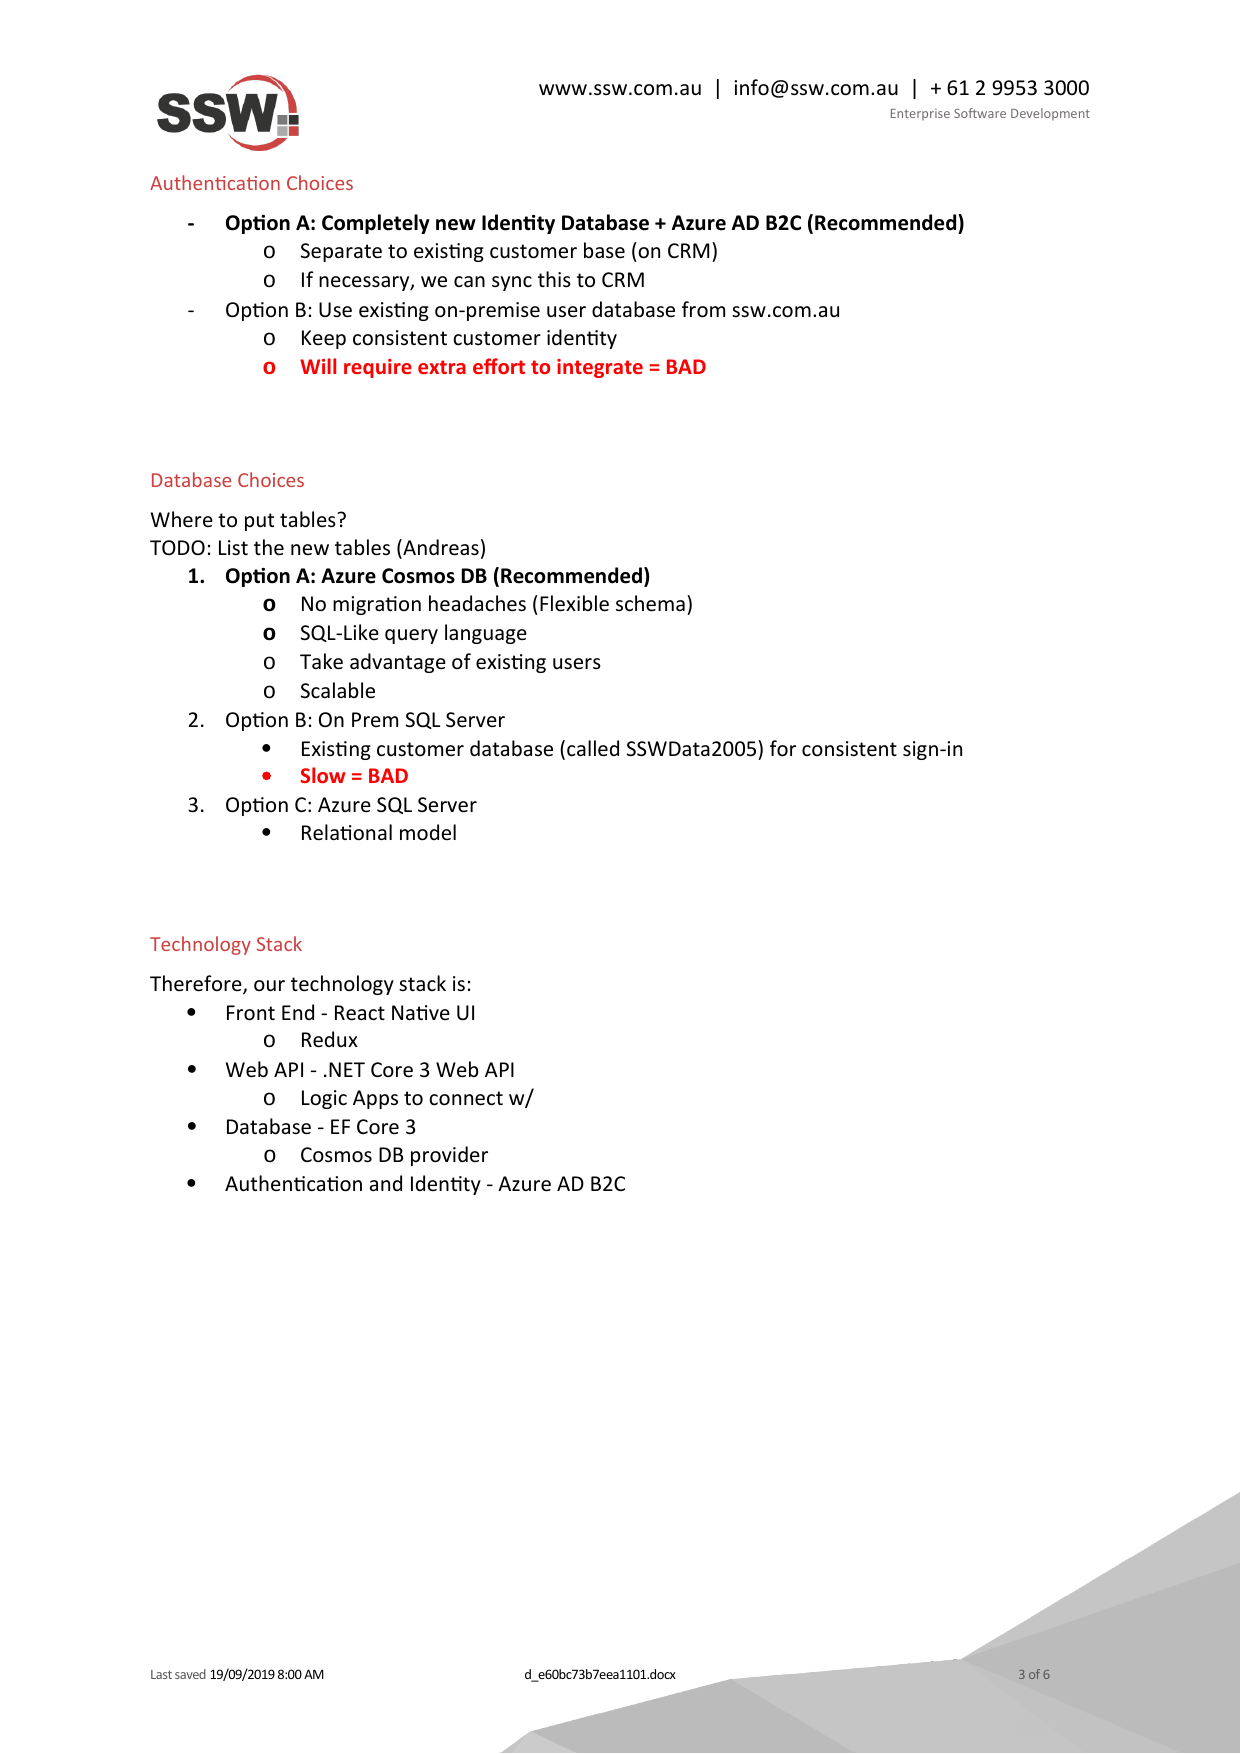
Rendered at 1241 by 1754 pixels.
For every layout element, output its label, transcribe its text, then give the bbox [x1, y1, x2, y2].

list No migration headaches (Flexible schema) [262, 589, 1090, 618]
list SQL-Like query language [262, 618, 1090, 647]
list Will require extra effort to integrate = BAD [262, 352, 1090, 381]
list Option B: Use existing on-premise user database from ssw.com.au [187, 295, 1090, 323]
list Take advantage of existing users [262, 647, 1090, 676]
text Where to put tables? [150, 505, 1090, 533]
list Scalable [262, 676, 1090, 706]
picture [150, 70, 305, 150]
list Option C: Azure SQL Server [187, 790, 1090, 818]
list Existing customer database (called SSWData2005) for consistent sign-in [262, 734, 1090, 762]
text Therefore, our technology stack is: [150, 969, 1090, 998]
subtitle Technology Stack [150, 911, 1090, 957]
list Option A: Azure Cosmos DB (Recommended) [187, 561, 1090, 589]
list Authentication and Identity - Azure AD B2C [187, 1169, 1090, 1197]
list Relational model [262, 818, 1090, 846]
list Logic Apps to connect w/ [262, 1083, 1090, 1112]
list Option B: On Prem SQL Server [187, 706, 1090, 734]
list Front End - React Native UI [187, 998, 1090, 1026]
picture [488, 1478, 1240, 1753]
text TODO: List the new tables (Andreas) [150, 533, 1090, 561]
list Redux [262, 1026, 1090, 1055]
list Web API - .NET Core 3 Web API [188, 1055, 1090, 1083]
list Separate to existing customer base (on CRM) [262, 236, 1090, 266]
subtitle Database Choices [150, 447, 1090, 492]
list Slow = BAD [262, 762, 1090, 790]
list Keep consistent customer identity [262, 323, 1090, 352]
list Cosmos DB provider [263, 1140, 1090, 1169]
list If necessary, we can sync this to CRM [262, 266, 1090, 295]
list Database - EF Core 3 [188, 1112, 1090, 1140]
list Option A: Completely new Identity Database + Azure AD B2C (Recommended) [187, 208, 1090, 236]
subtitle Authentication Choices [150, 150, 1090, 196]
